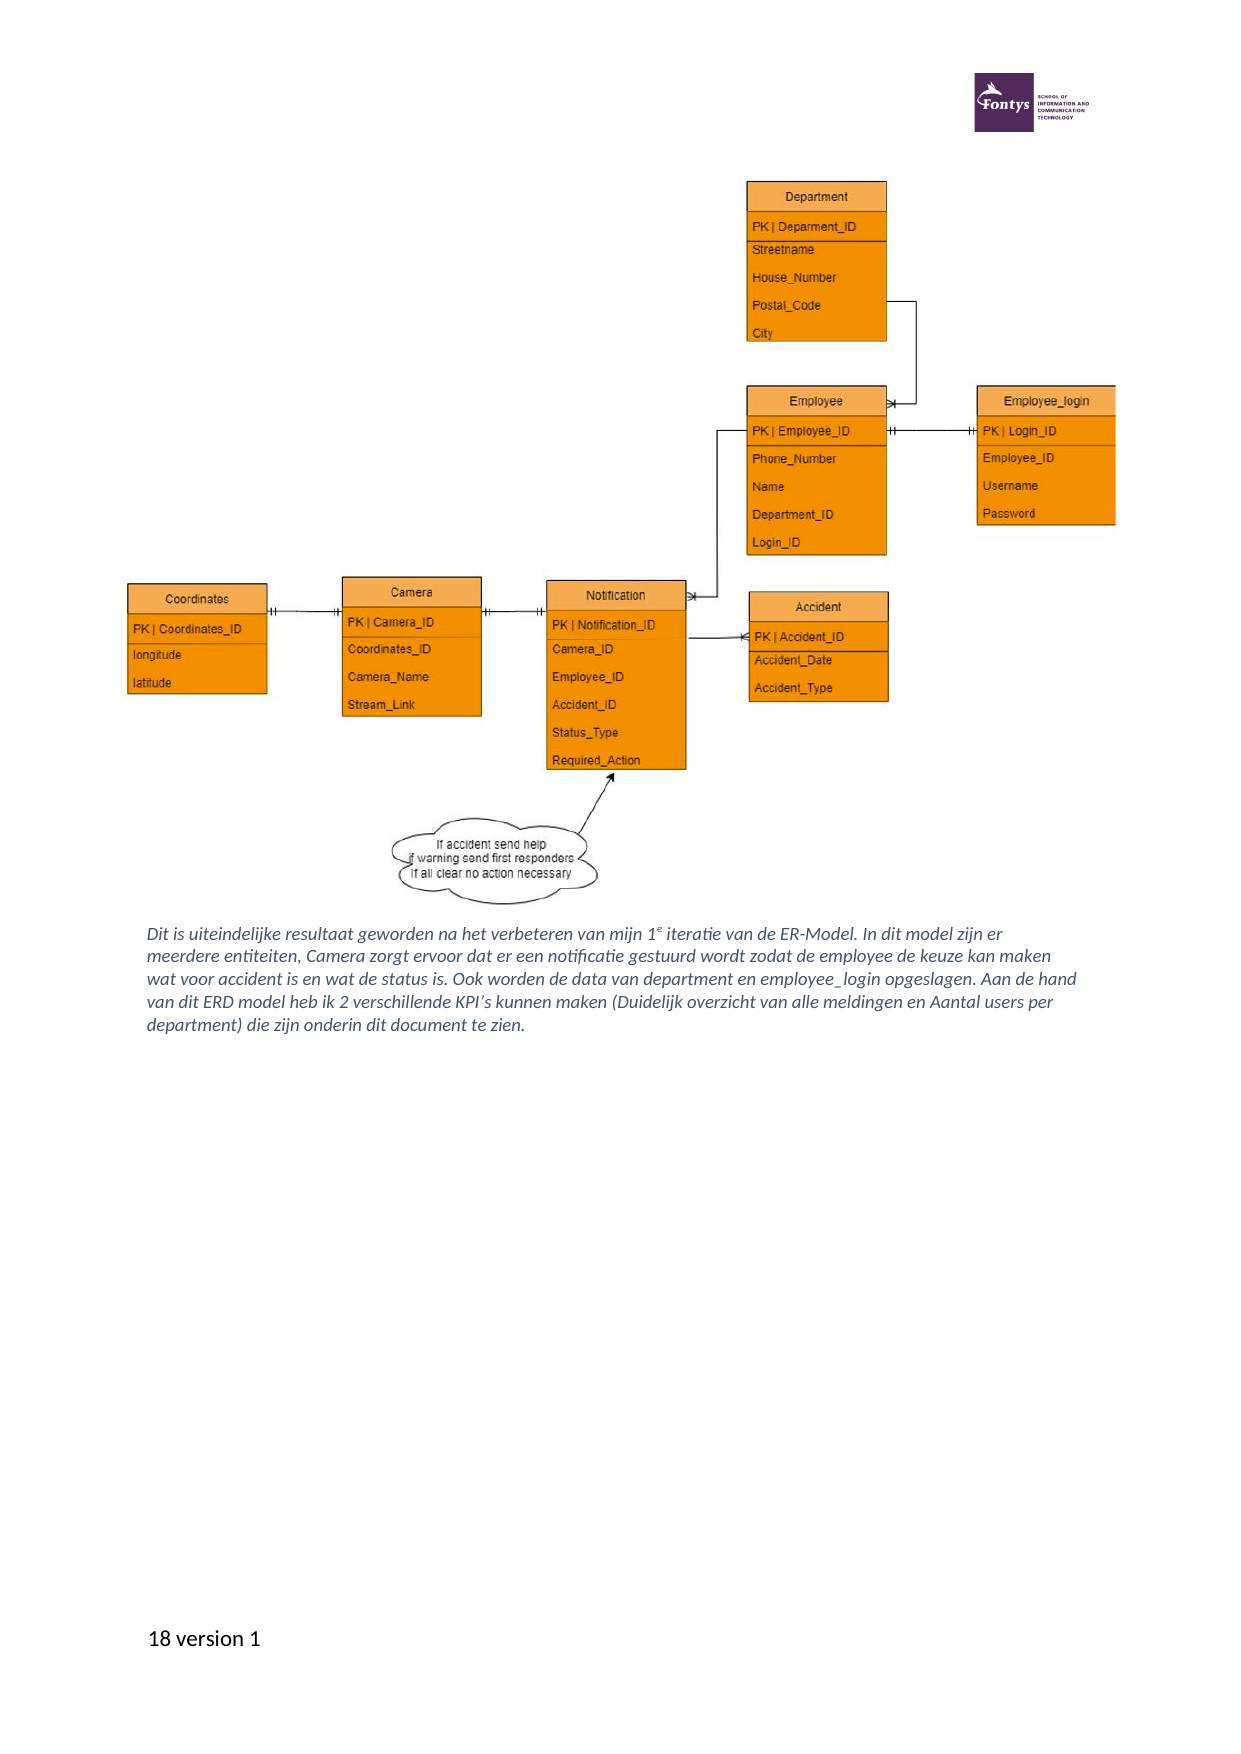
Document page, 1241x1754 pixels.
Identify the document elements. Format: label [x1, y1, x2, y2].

picture [121, 178, 1115, 906]
picture [974, 73, 1093, 132]
